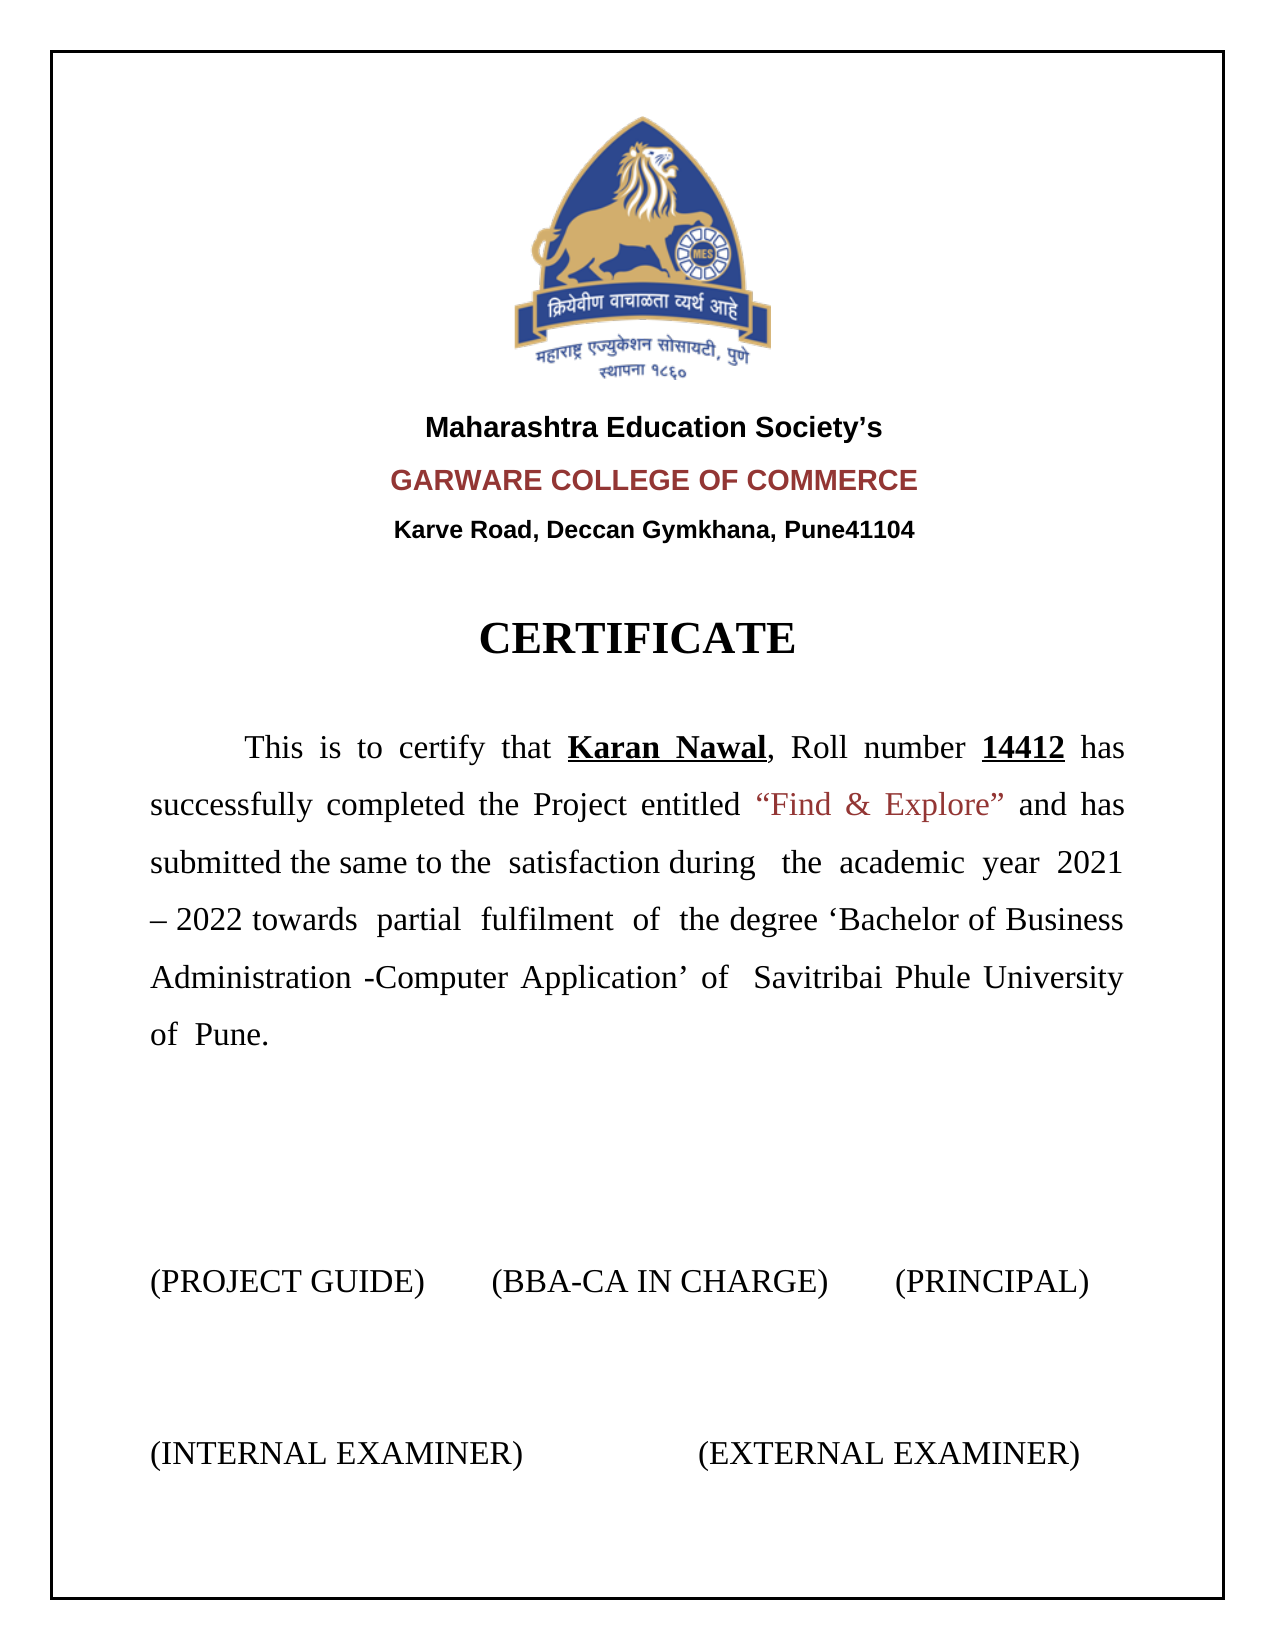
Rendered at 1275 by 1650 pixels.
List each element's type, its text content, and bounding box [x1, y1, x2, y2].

text (INTERNAL EXAMINER) (EXTERNAL EXAMINER) [150, 1433, 1125, 1472]
text CERTIFICATE [150, 611, 1125, 663]
text GARWARE COLLEGE OF COMMERCE [338, 462, 969, 496]
text Maharashtra Education Society’s [338, 410, 969, 443]
text Karve Road, Deccan Gymkhana, Pune41104 [338, 515, 969, 544]
text (PROJECT GUIDE) (BBA-CA IN CHARGE) (PRINCIPAL) [150, 1261, 1125, 1299]
picture [514, 116, 771, 380]
text This is to certify that Karan Nawal, Roll number 14412 has successfully completed the Project entitled “Find & Explore” and has submitted the same to the satisfaction during the academic year 2021 – 2022 towards partial fulfilment of the degree ‘Bachelor of Business Administration -Computer Application’ of Savitribai Phule University of Pune. [150, 727, 1125, 1053]
